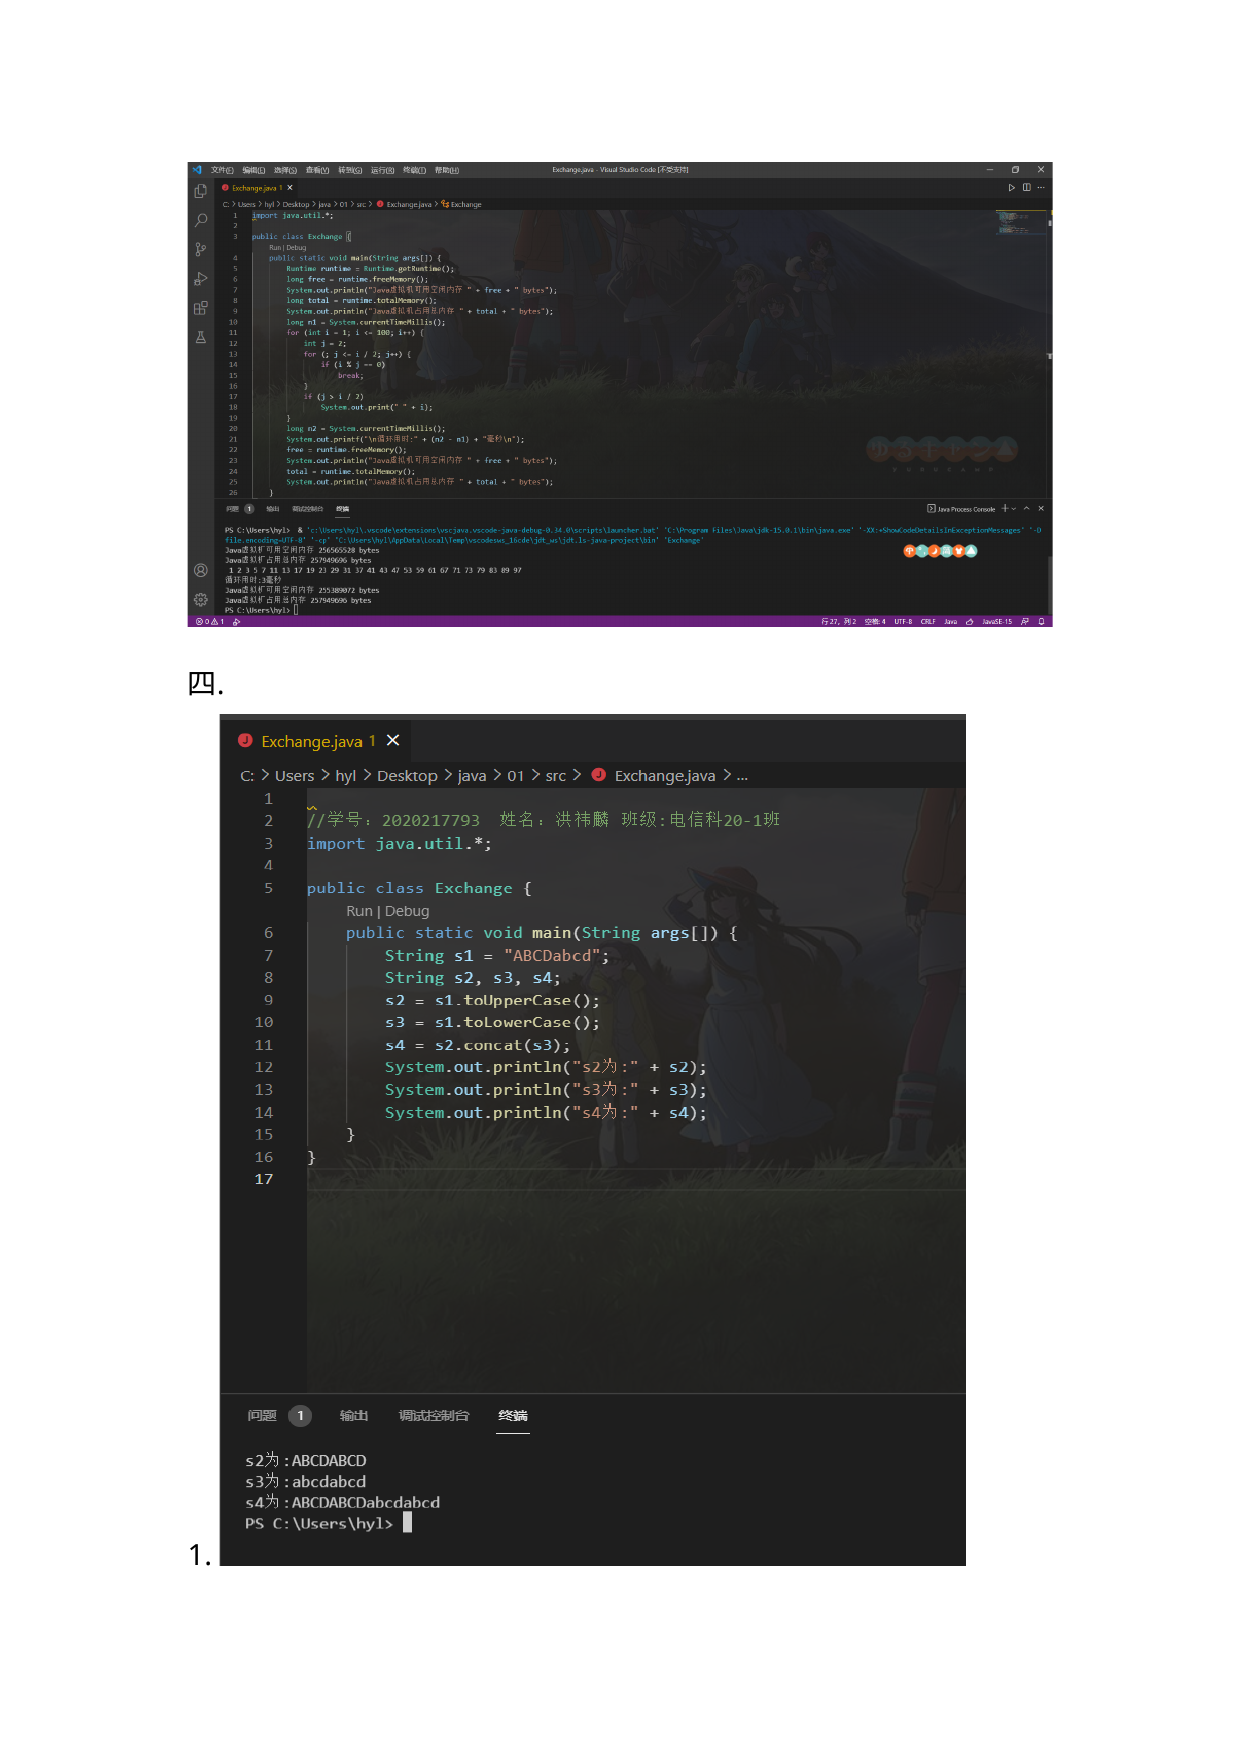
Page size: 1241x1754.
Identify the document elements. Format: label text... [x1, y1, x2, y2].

picture [219, 714, 966, 1566]
picture [187, 162, 1053, 627]
text 7. 四. [187, 627, 1053, 714]
